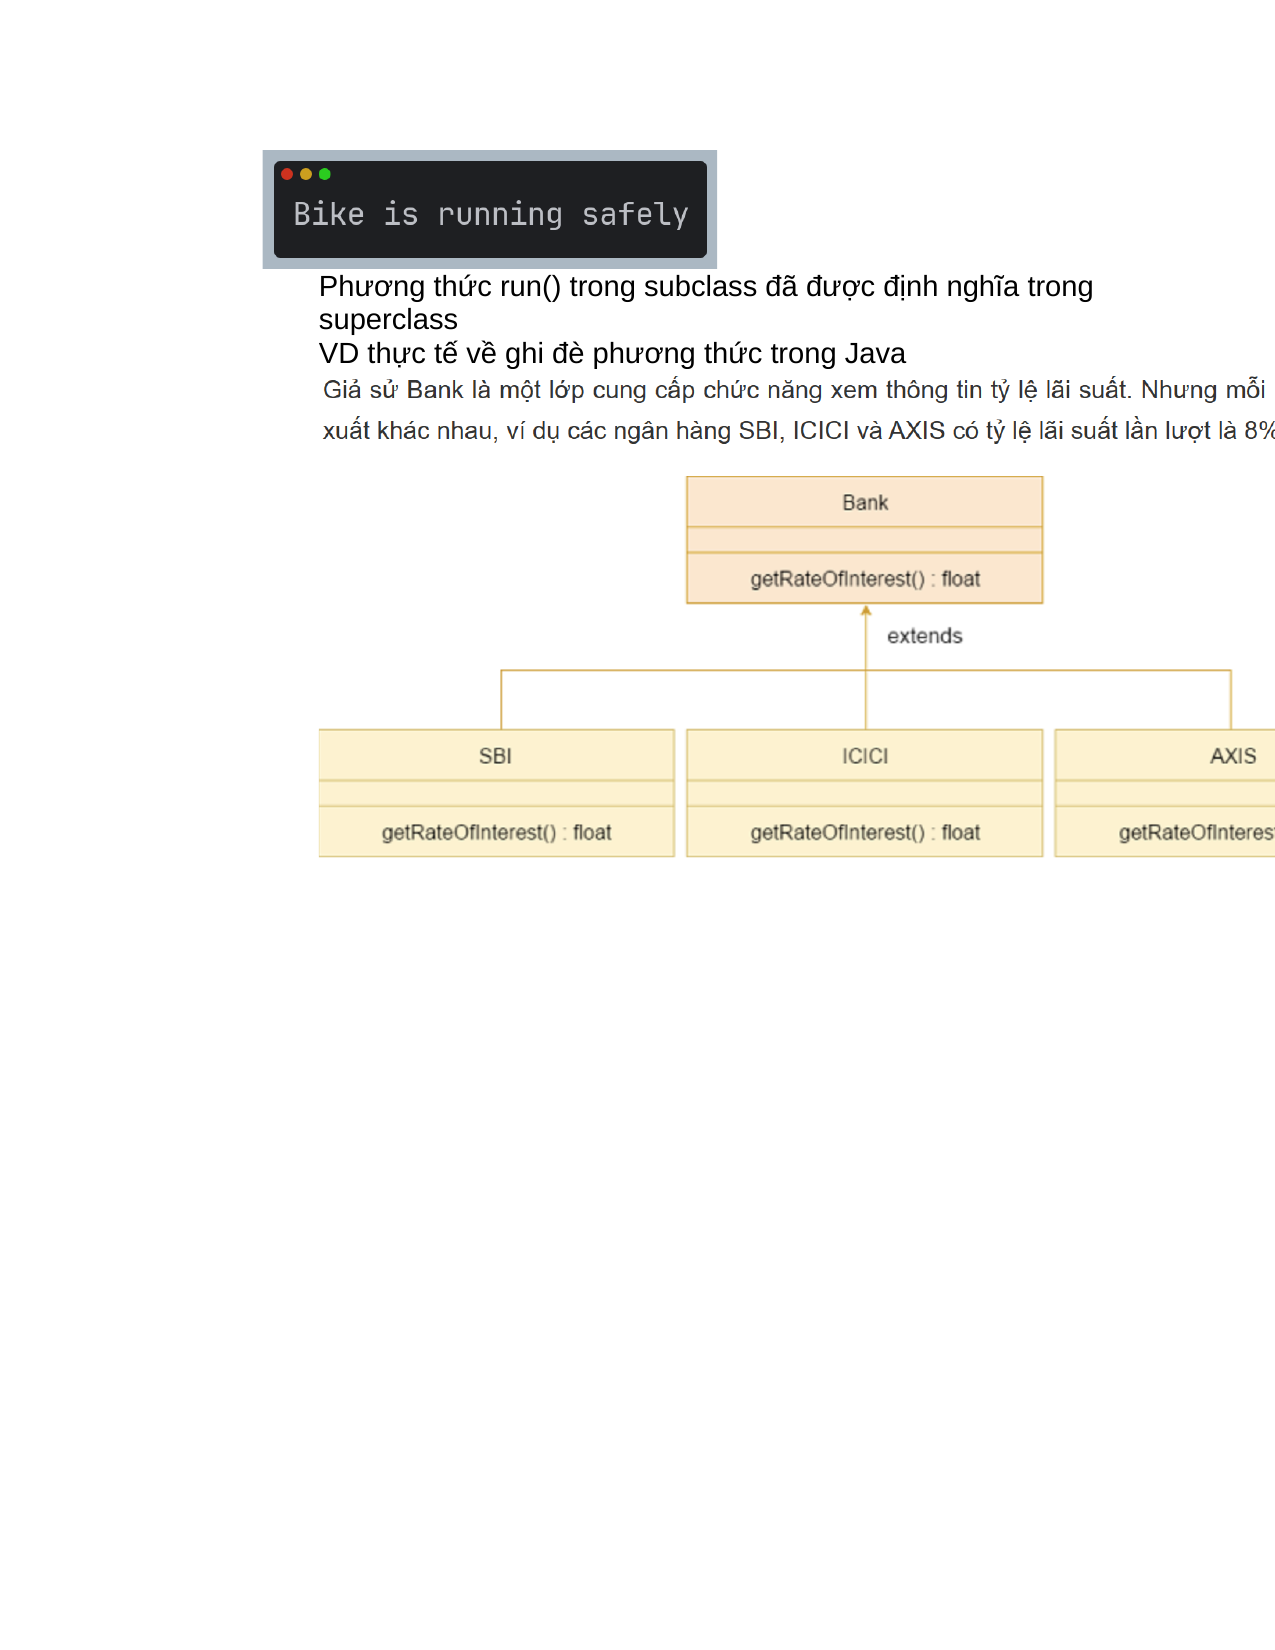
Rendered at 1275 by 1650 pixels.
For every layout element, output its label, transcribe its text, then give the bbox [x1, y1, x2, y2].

text Phương thức run() trong subclass đã được định nghĩa trong superclass [319, 269, 1125, 336]
text VD thực tế về ghi đè phương thức trong Java [319, 336, 1125, 369]
picture [262, 150, 718, 269]
picture [318, 369, 1275, 867]
